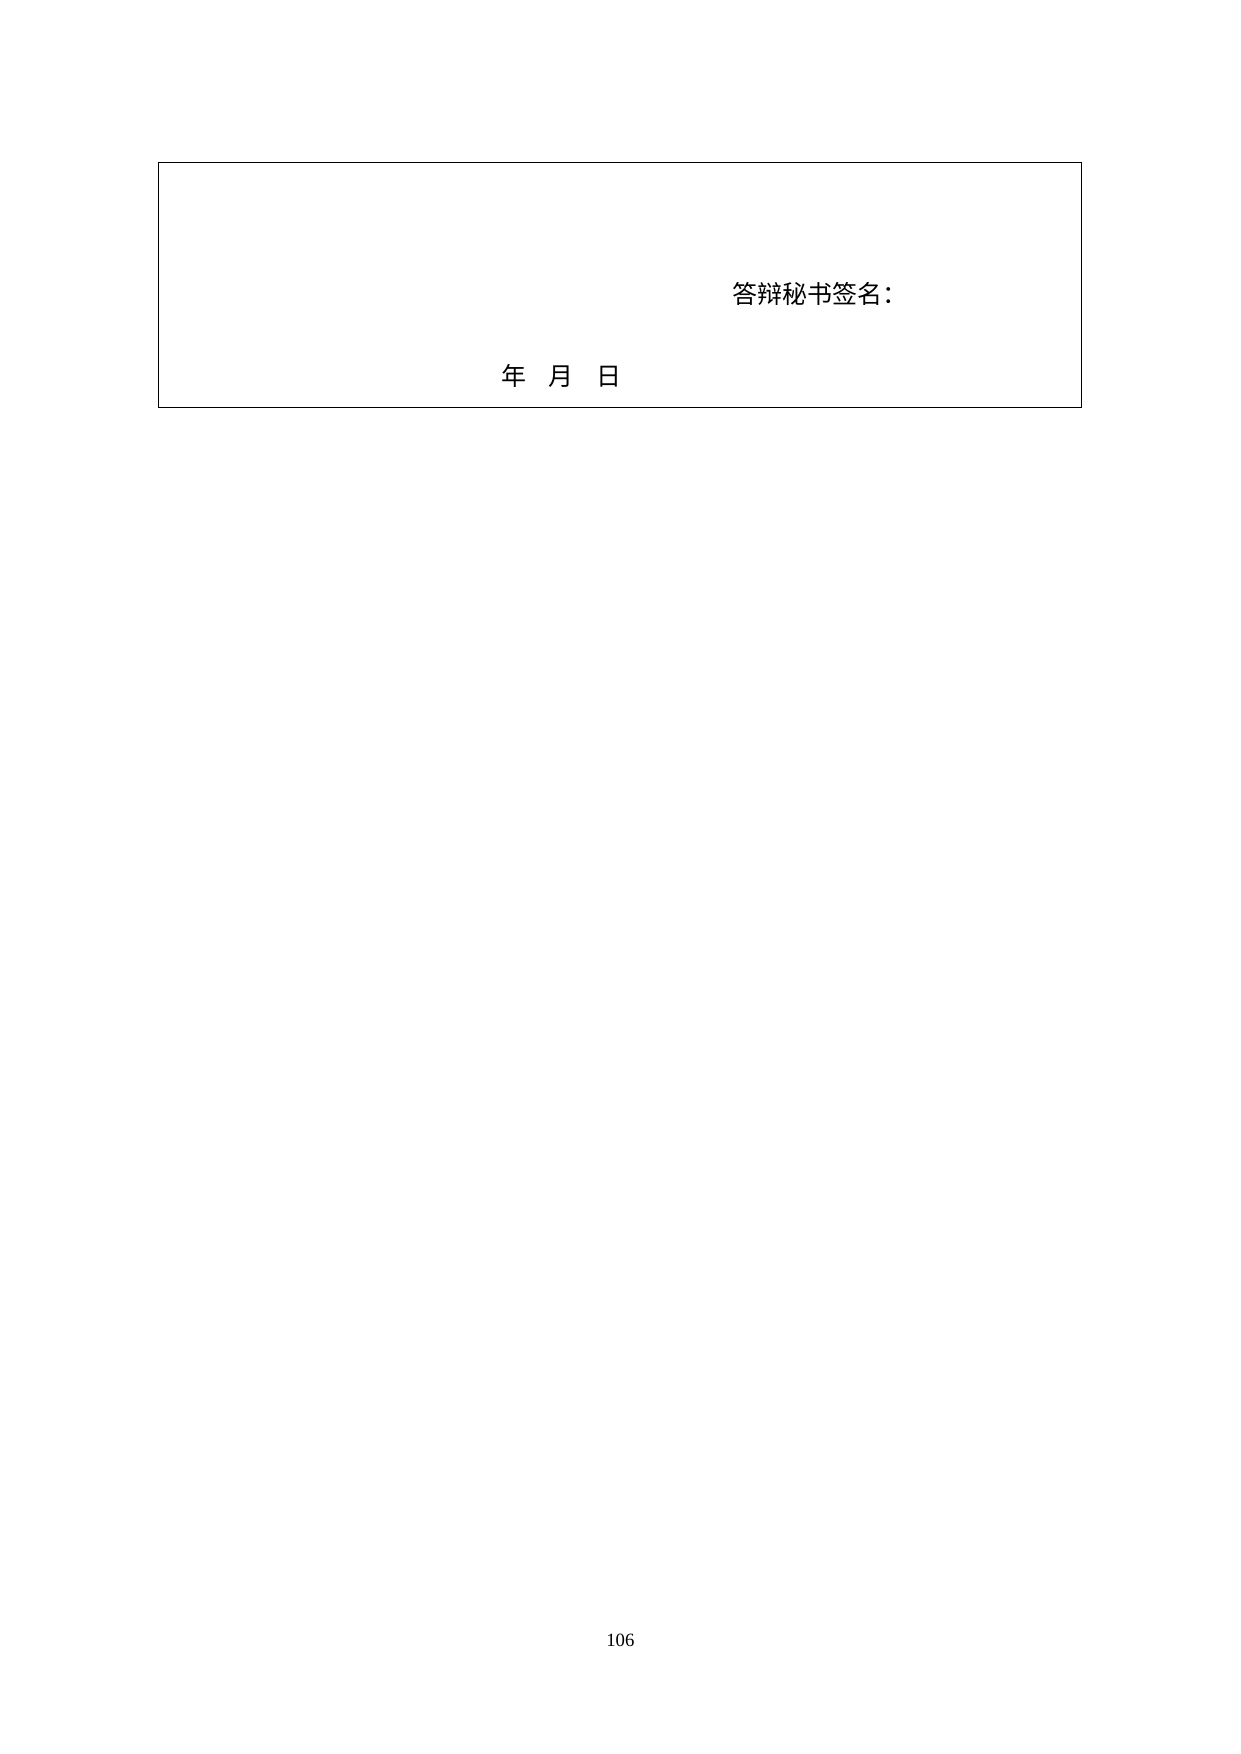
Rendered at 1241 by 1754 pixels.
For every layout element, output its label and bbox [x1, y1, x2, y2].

table_cell [159, 163, 1081, 407]
